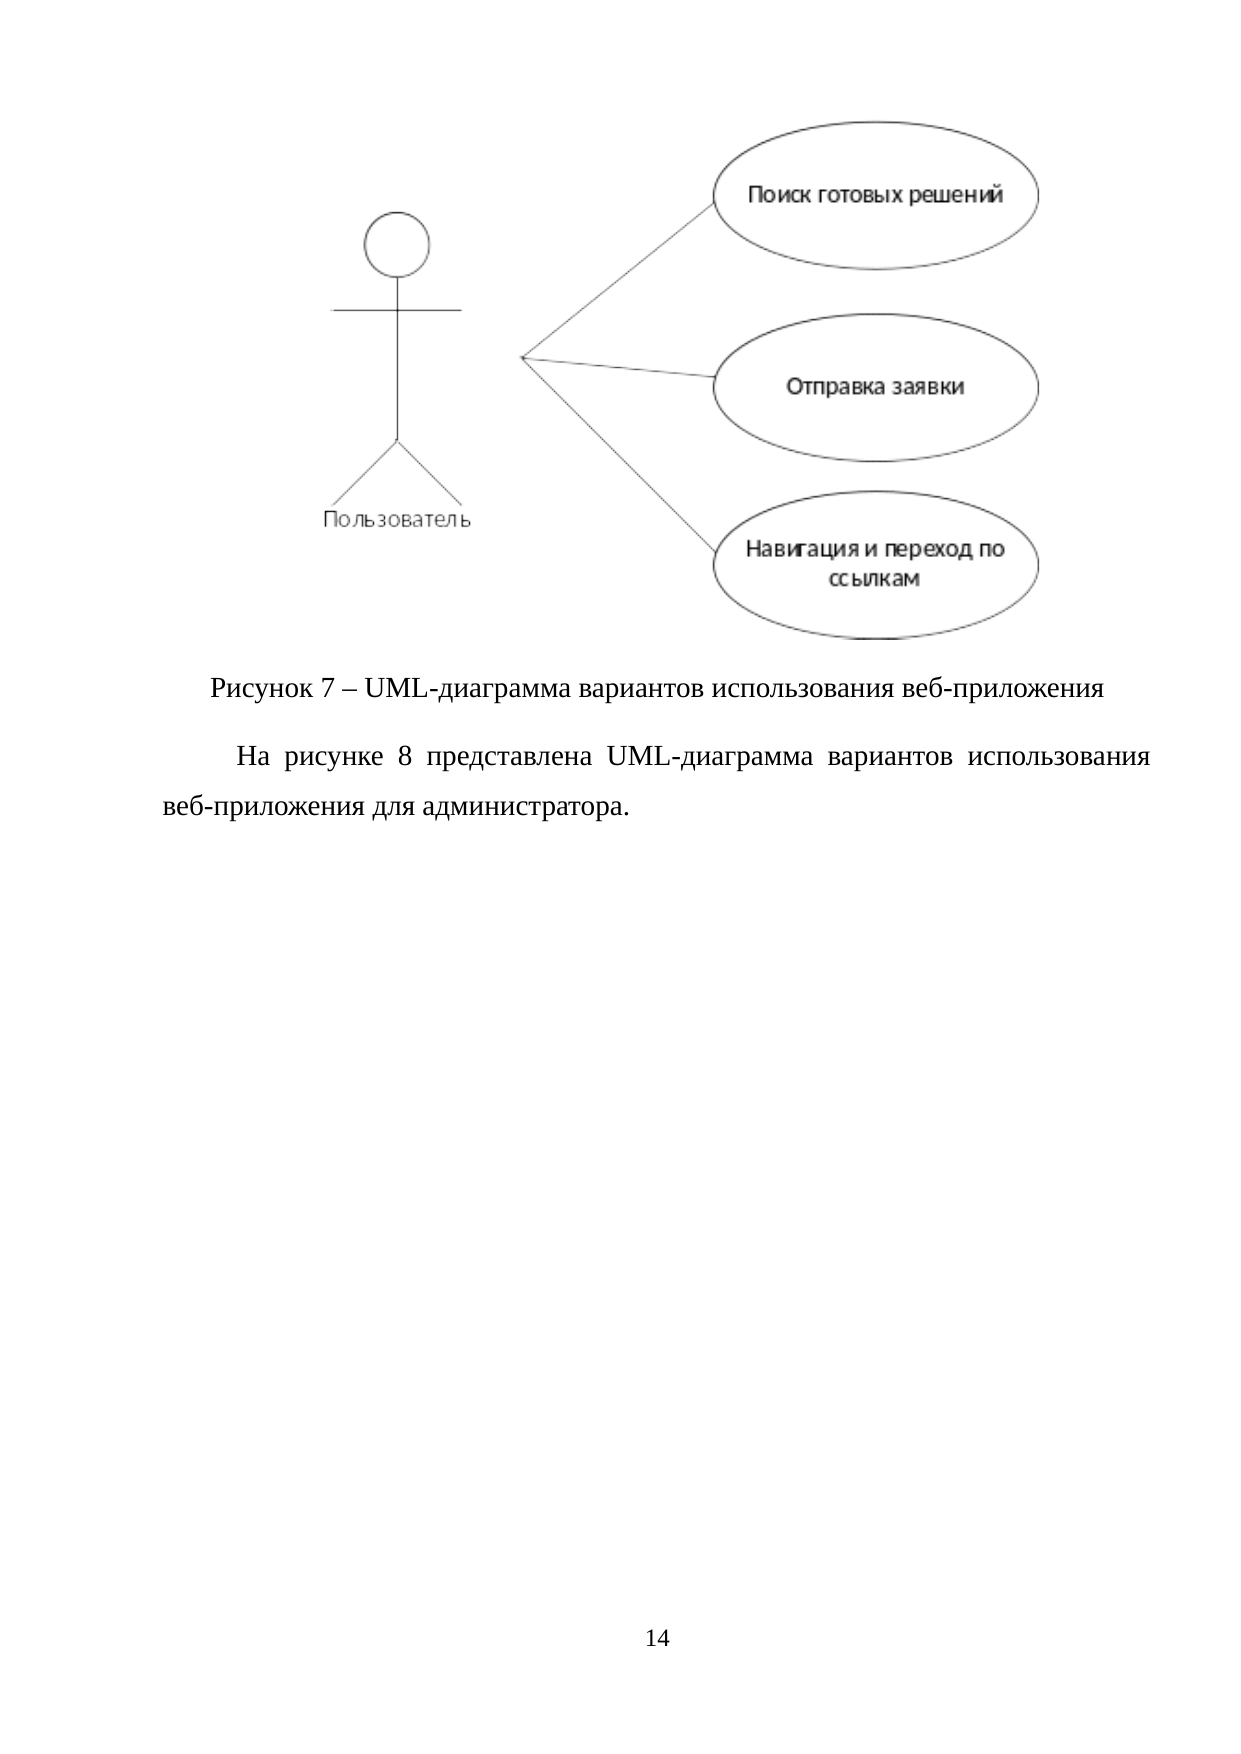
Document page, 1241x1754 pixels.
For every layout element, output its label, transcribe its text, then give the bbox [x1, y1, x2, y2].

text На рисунке 8 представлена UML-диаграмма вариантов использования веб-приложения для администратора. [162, 738, 1152, 821]
text Рисунок 7 – UML-диаграмма вариантов использования веб-приложения [162, 671, 1152, 704]
